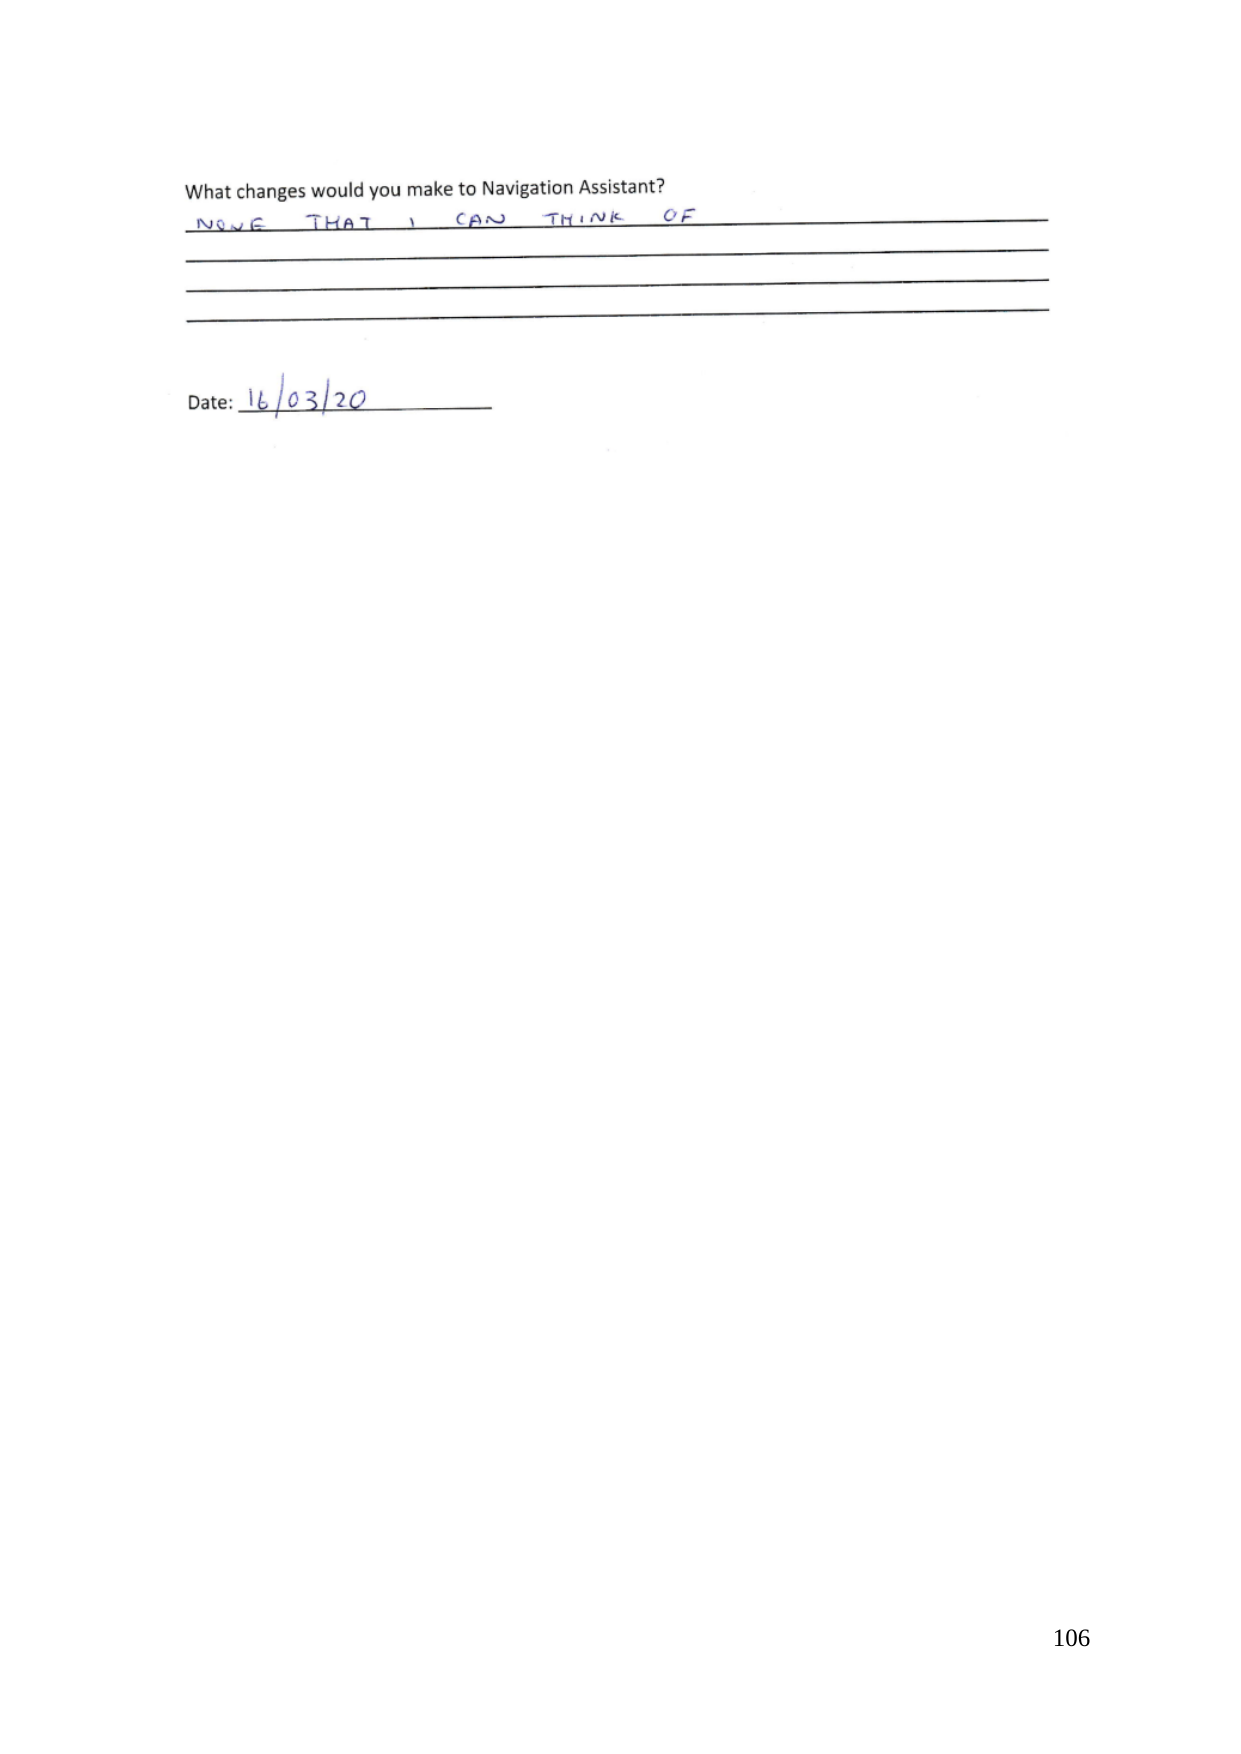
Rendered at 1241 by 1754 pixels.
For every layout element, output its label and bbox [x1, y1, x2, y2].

picture [150, 150, 1091, 455]
